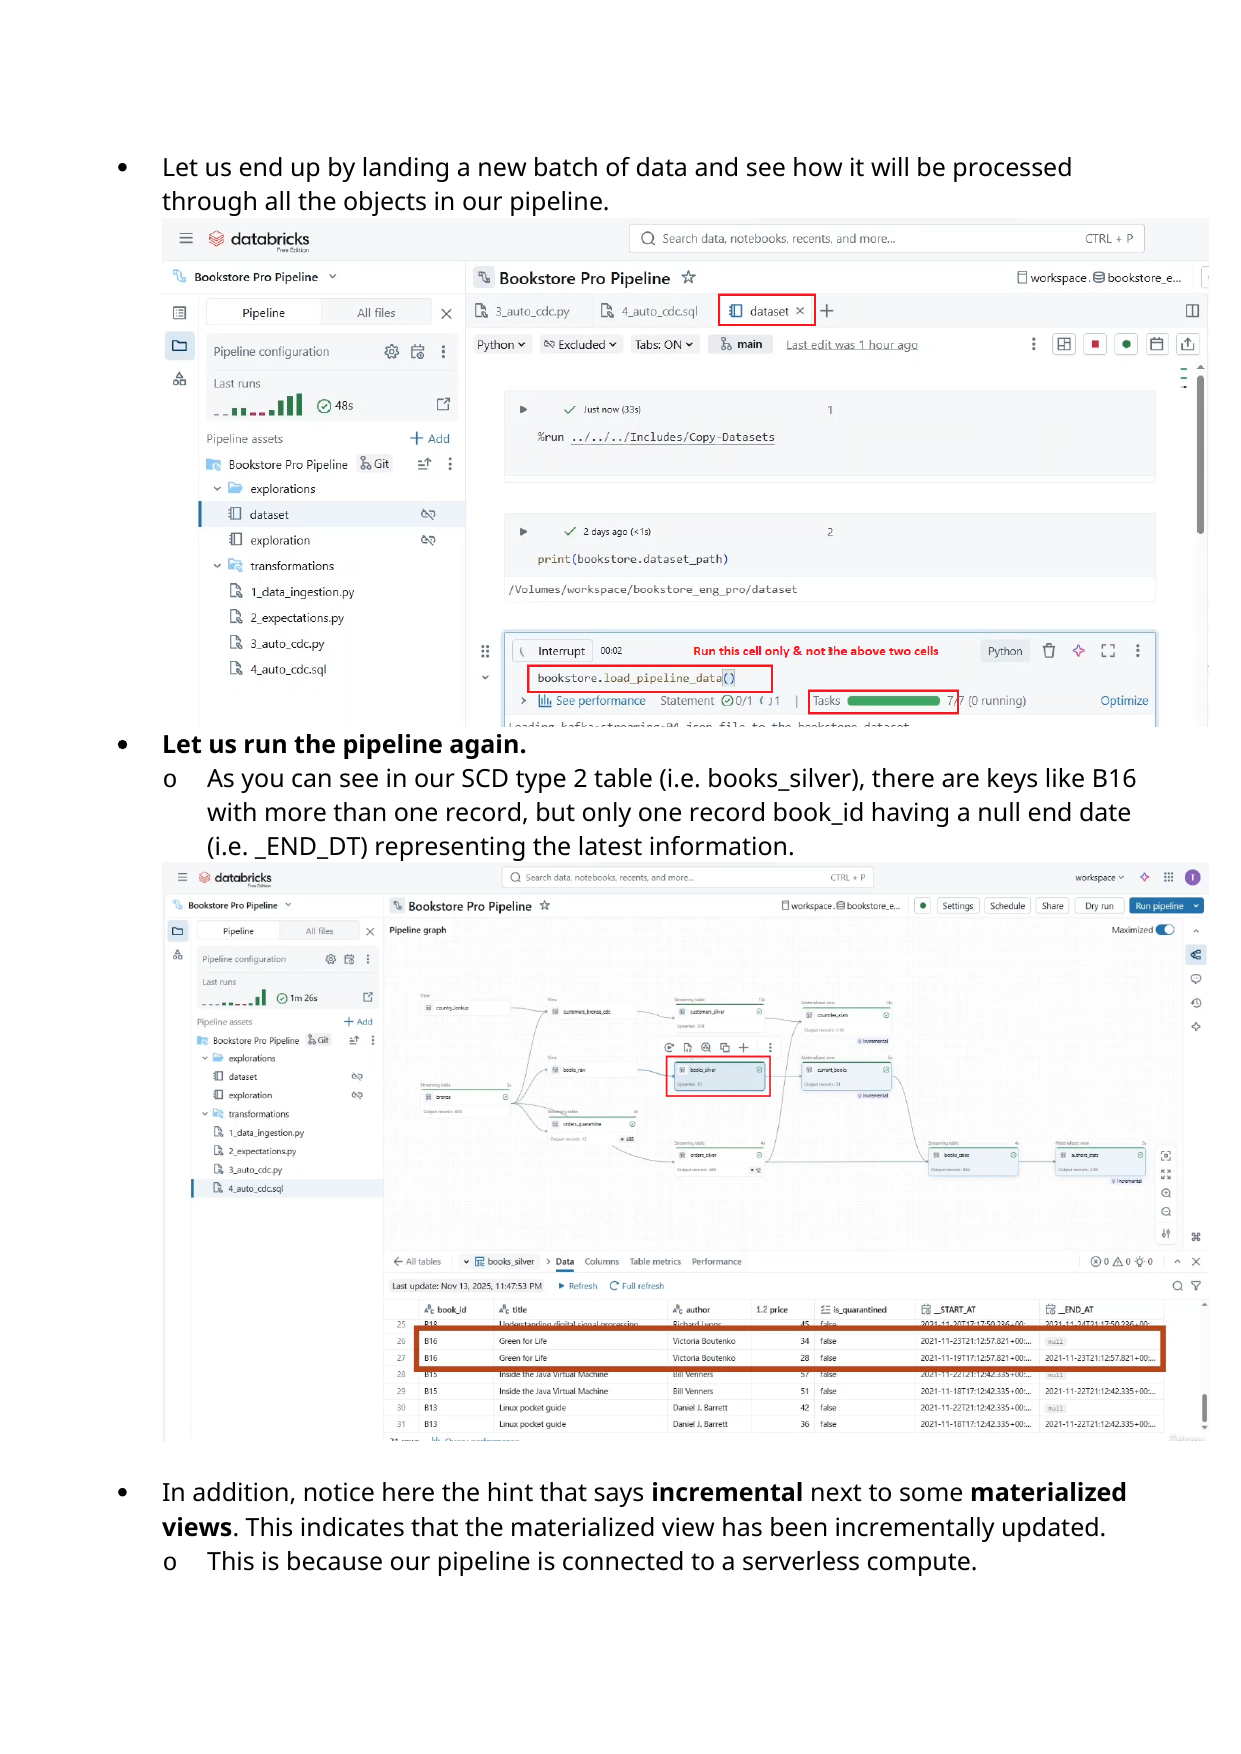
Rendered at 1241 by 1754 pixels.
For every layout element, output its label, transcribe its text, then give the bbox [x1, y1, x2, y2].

picture [161, 862, 1209, 1441]
list This is because our pipeline is connected to a serverless compute. [162, 1543, 1167, 1577]
picture [161, 218, 1209, 727]
list As you can see in our SCD type 2 table (i.e. books_silver), there are keys like B16 with more than one record, but only one record book_id having a null end date (i.e. _END_DT) representing the latest information. [162, 761, 1167, 862]
list In addition, notice here the hint that says incremental next to some materialized views. This indicates that the materialized view has been incrementally updated. [118, 1475, 1167, 1543]
list Let us run the pipeline again. [118, 726, 1167, 761]
